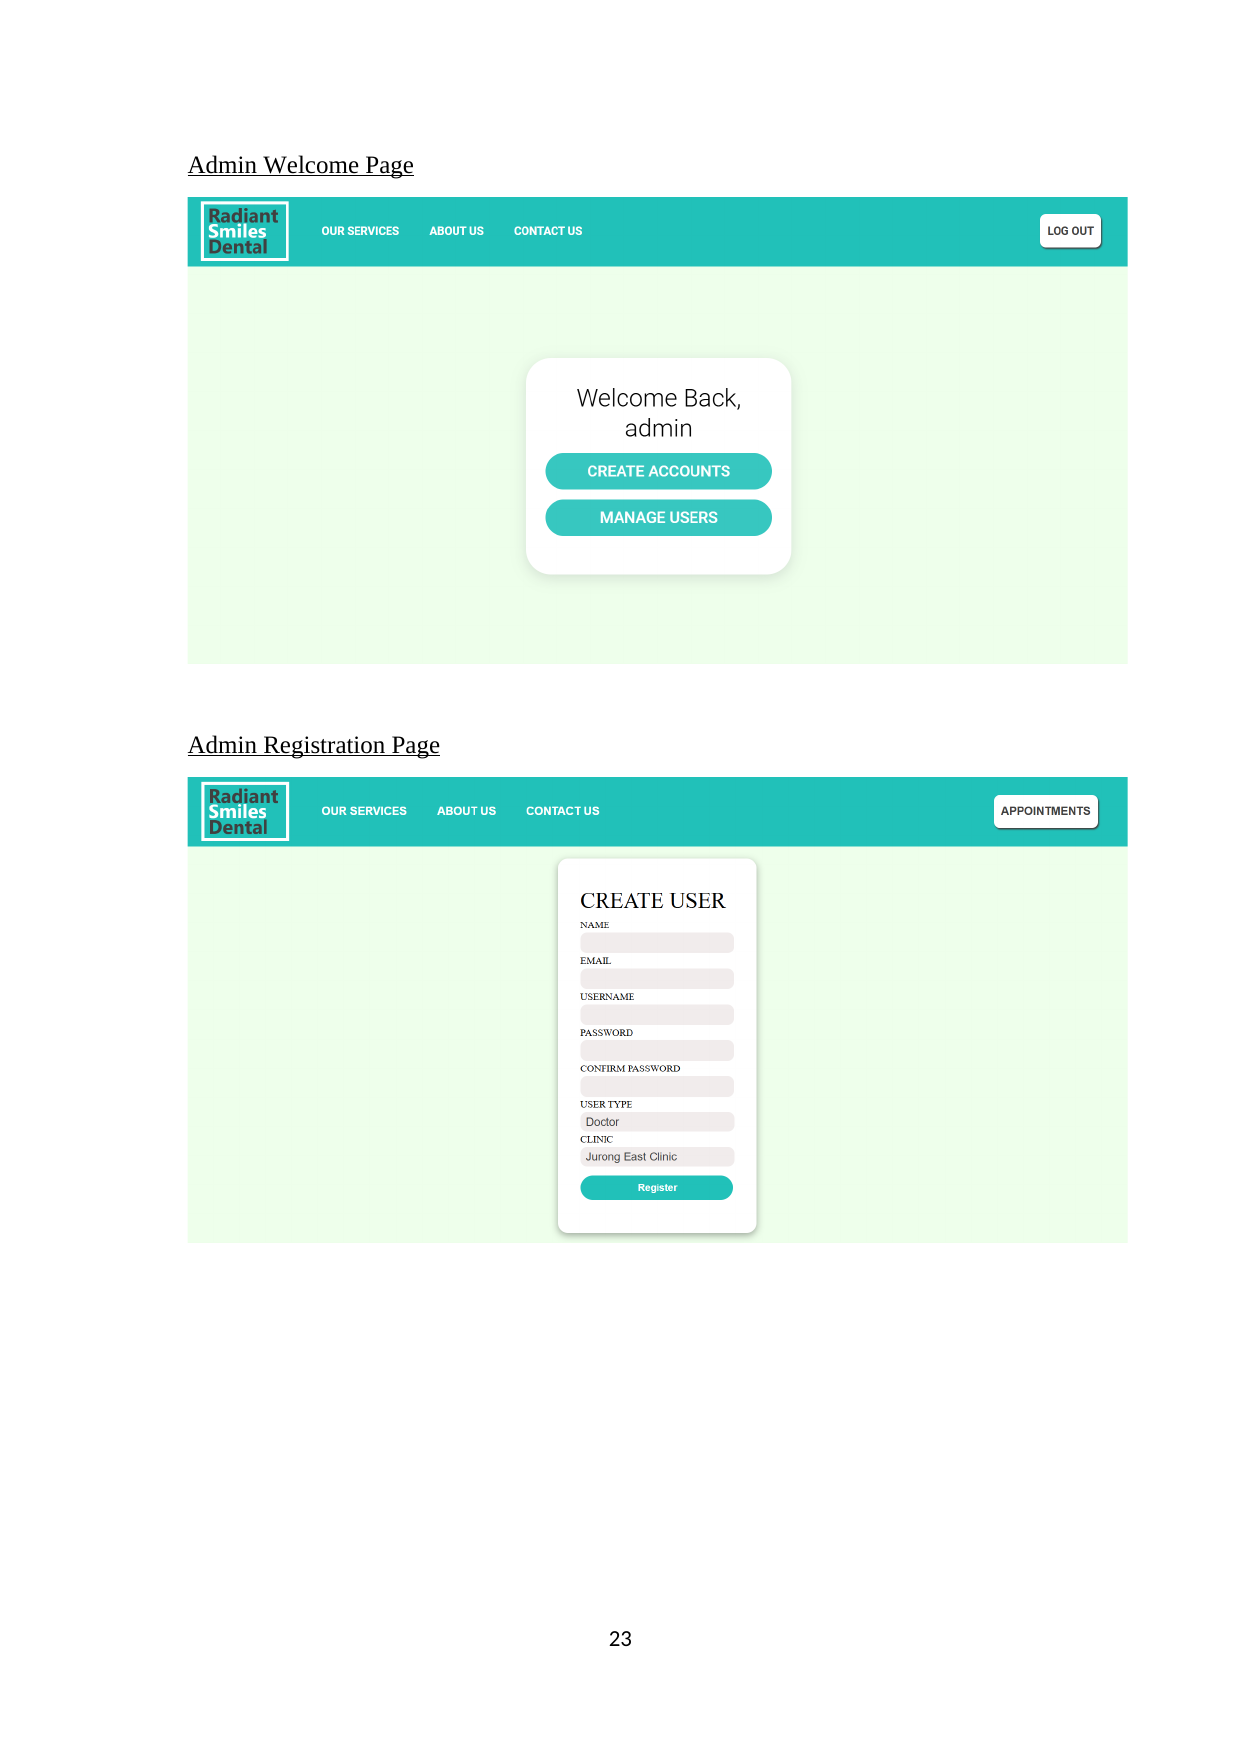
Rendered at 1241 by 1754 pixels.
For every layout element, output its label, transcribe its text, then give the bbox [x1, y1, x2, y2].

picture [187, 777, 1128, 1243]
picture [187, 197, 1128, 664]
text Admin Registration Page [187, 730, 1090, 759]
text Admin Welcome Page [187, 150, 1090, 179]
